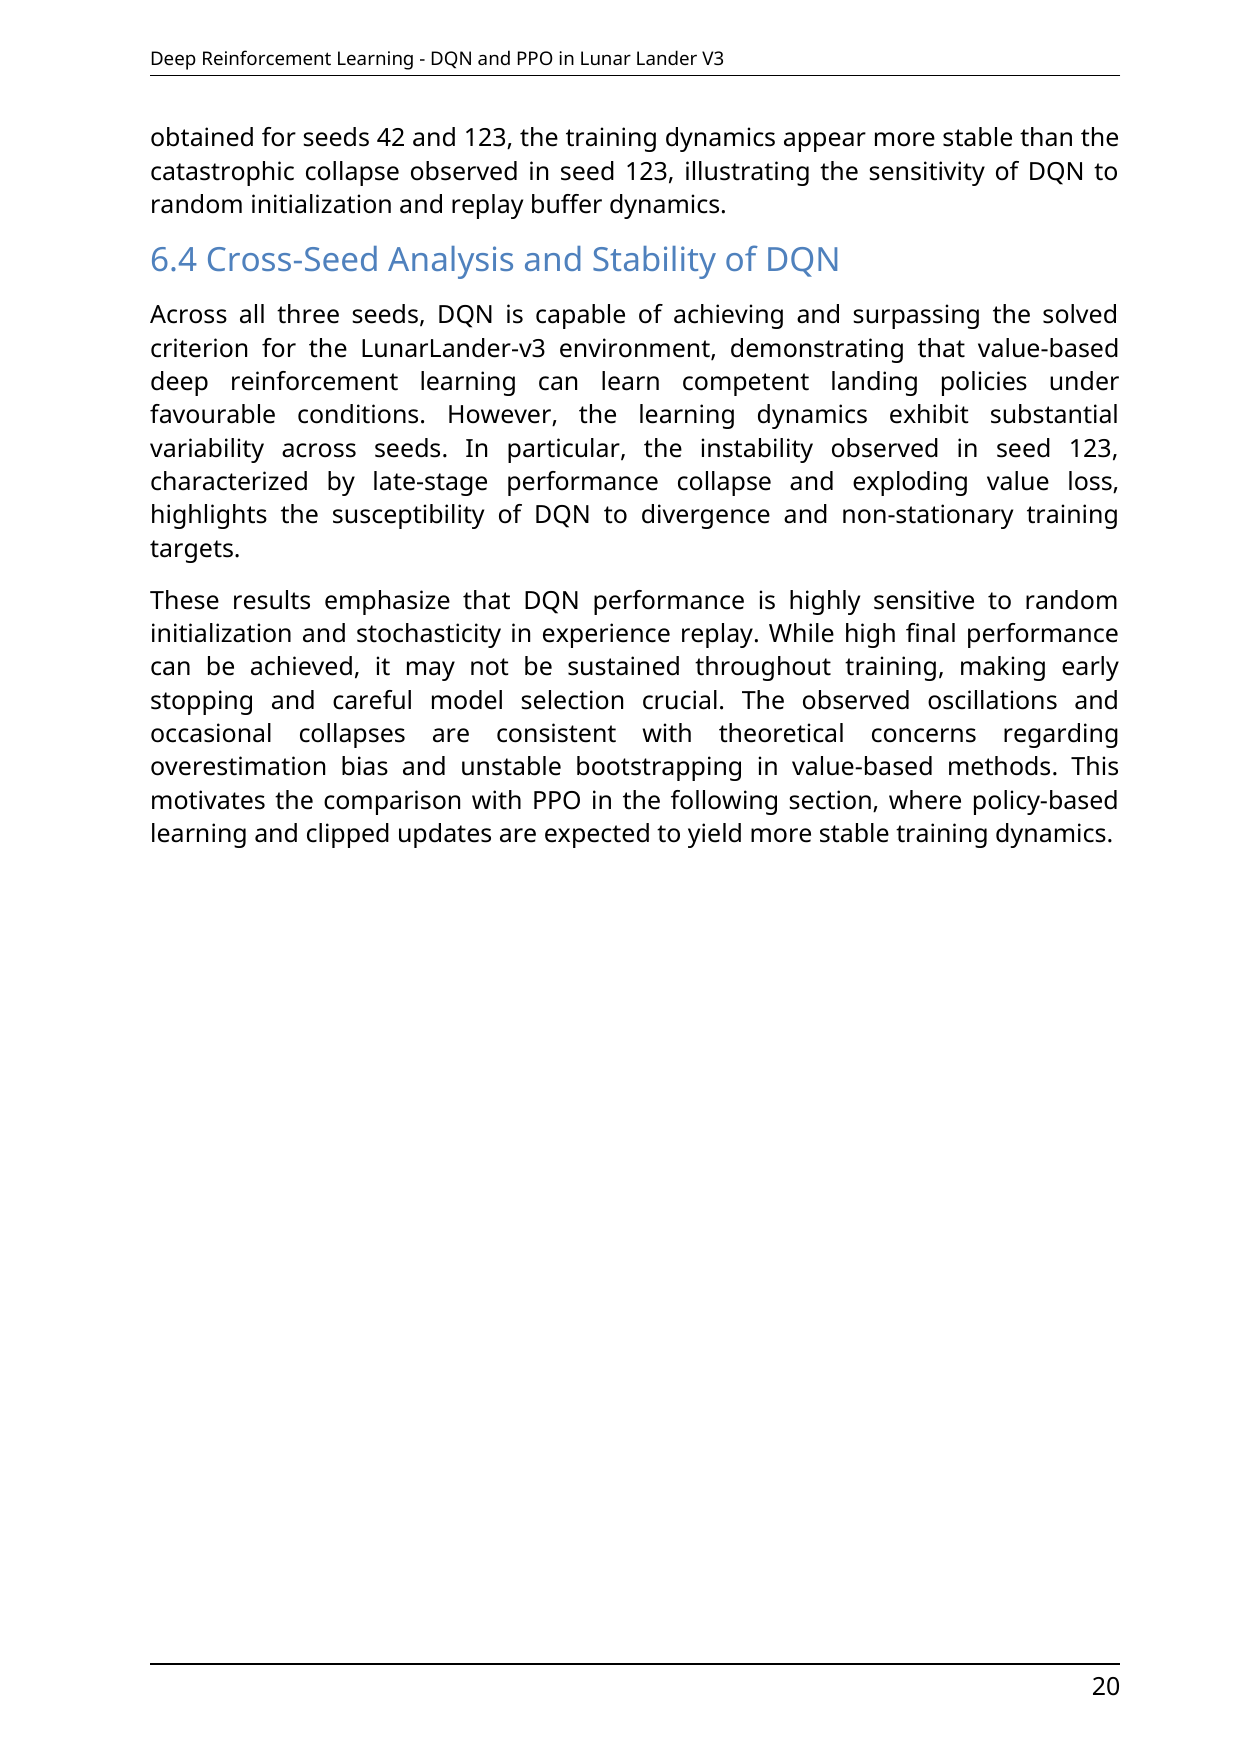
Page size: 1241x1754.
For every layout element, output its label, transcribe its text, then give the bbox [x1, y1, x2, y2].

text These results emphasize that DQN performance is highly sensitive to random initialization and stochasticity in experience replay. While high final performance can be achieved, it may not be sustained throughout training, making early stopping and careful model selection crucial. The observed oscillations and occasional collapses are consistent with theoretical concerns regarding overestimation bias and unstable bootstrapping in value-based methods. This motivates the comparison with PPO in the following section, where policy-based learning and clipped updates are expected to yield more stable training dynamics. [150, 582, 1120, 849]
text Across all three seeds, DQN is capable of achieving and surpassing the solved criterion for the LunarLander-v3 environment, demonstrating that value-based deep reinforcement learning can learn competent landing policies under favourable conditions. However, the learning dynamics exhibit substantial variability across seeds. In particular, the instability observed in seed 123, characterized by late-stage performance collapse and exploding value loss, highlights the susceptibility of DQN to divergence and non-stationary training targets. [150, 297, 1120, 564]
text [150, 120, 1120, 220]
subtitle 6.4 Cross-Seed Analysis and Stability of DQN [150, 245, 1120, 278]
